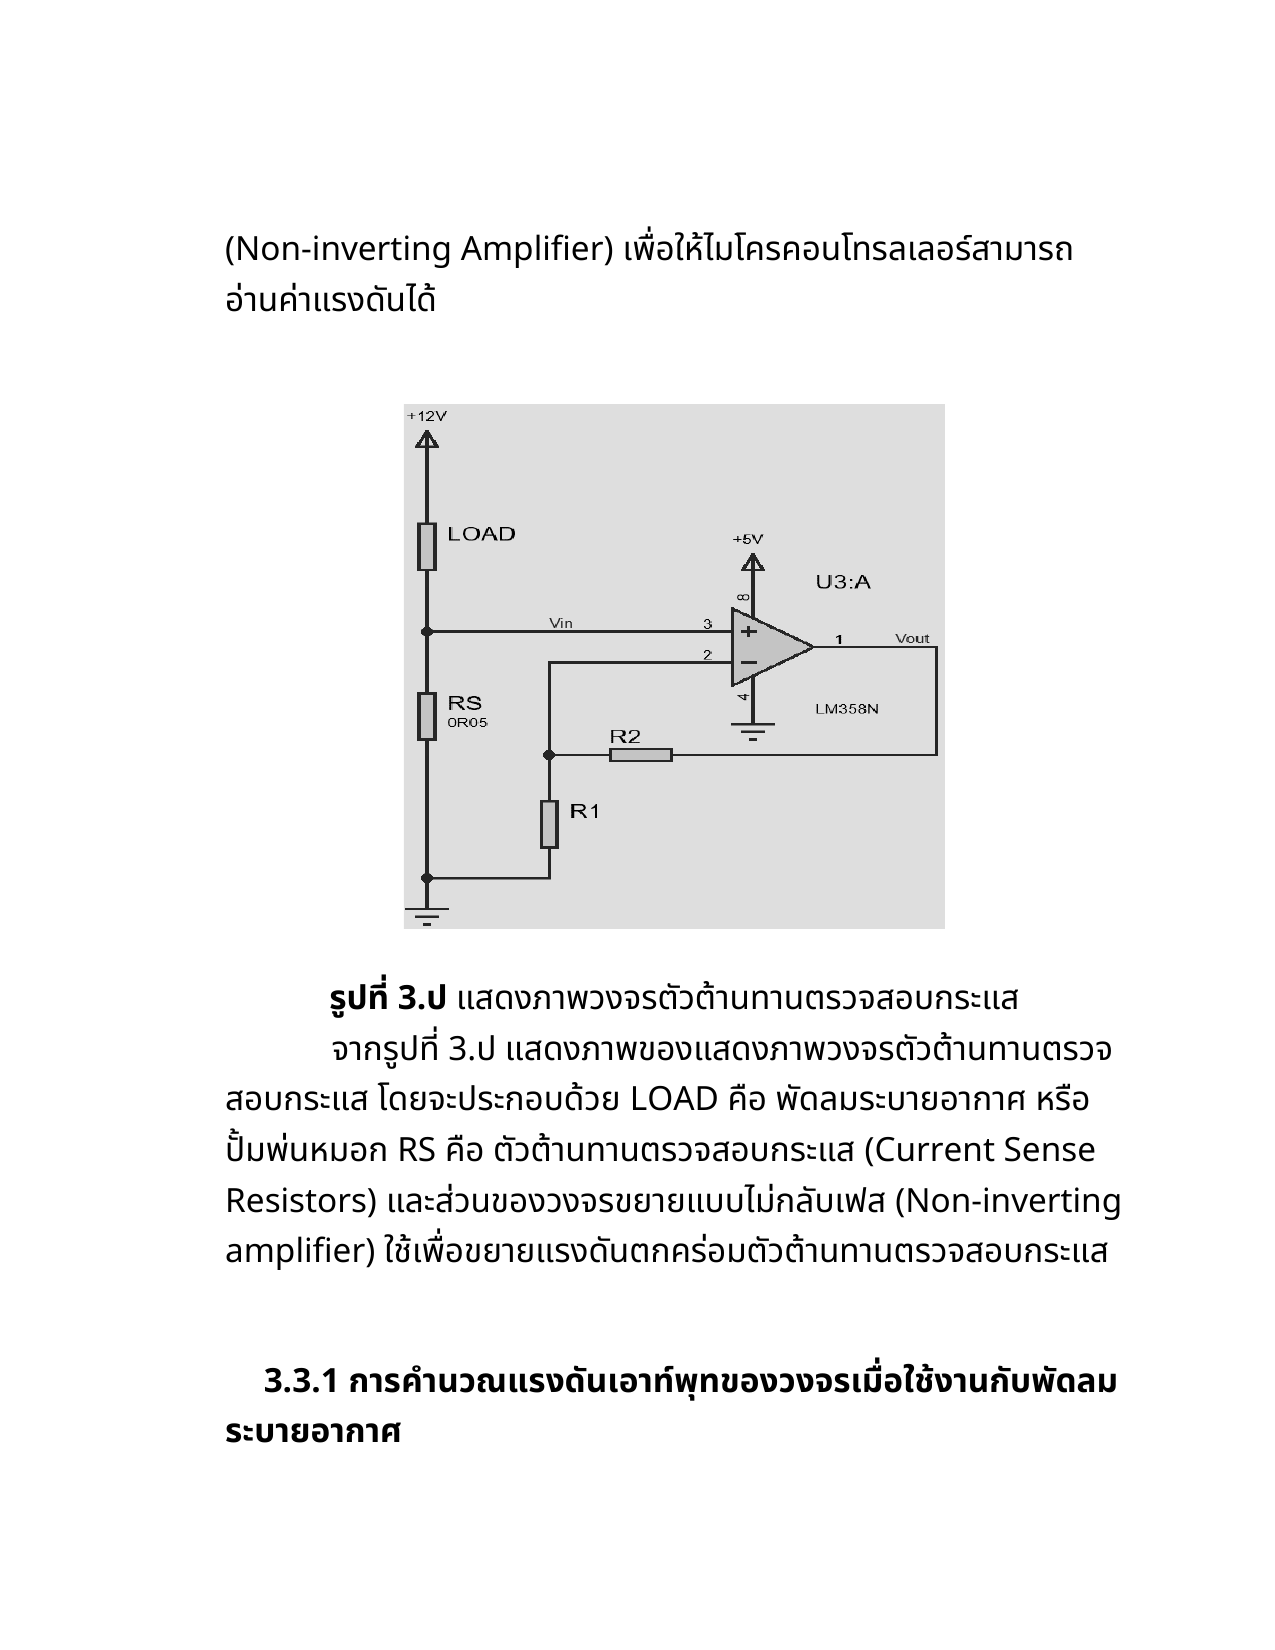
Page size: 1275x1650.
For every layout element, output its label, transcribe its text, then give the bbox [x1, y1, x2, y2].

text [225, 225, 1125, 326]
table_header รูปที่ 3.ป แสดงภาพวงจรตัวต้านทานตรวจสอบกระแส [225, 405, 1124, 1024]
text 3.3.1 การคำนวณแรงดันเอาท์พุทของวงจรเมื่อใช้งานกับพัดลมระบายอากาศ [225, 1356, 1125, 1457]
text จากรูปที่ 3.ป แสดงภาพของแสดงภาพวงจรตัวต้านทานตรวจสอบกระแส โดยจะประกอบด้วย LOAD คือ พัดลมระบายอากาศ หรือ ปั้มพ่นหมอก RS คือ ตัวต้านทานตรวจสอบกระแส (Current Sense Resistors) และส่วนของวงจรขยายแบบไม่กลับเฟส (Non-inverting amplifier) ใช้เพื่อขยายแรงดันตกคร่อมตัวต้านทานตรวจสอบกระแส [225, 1024, 1125, 1278]
